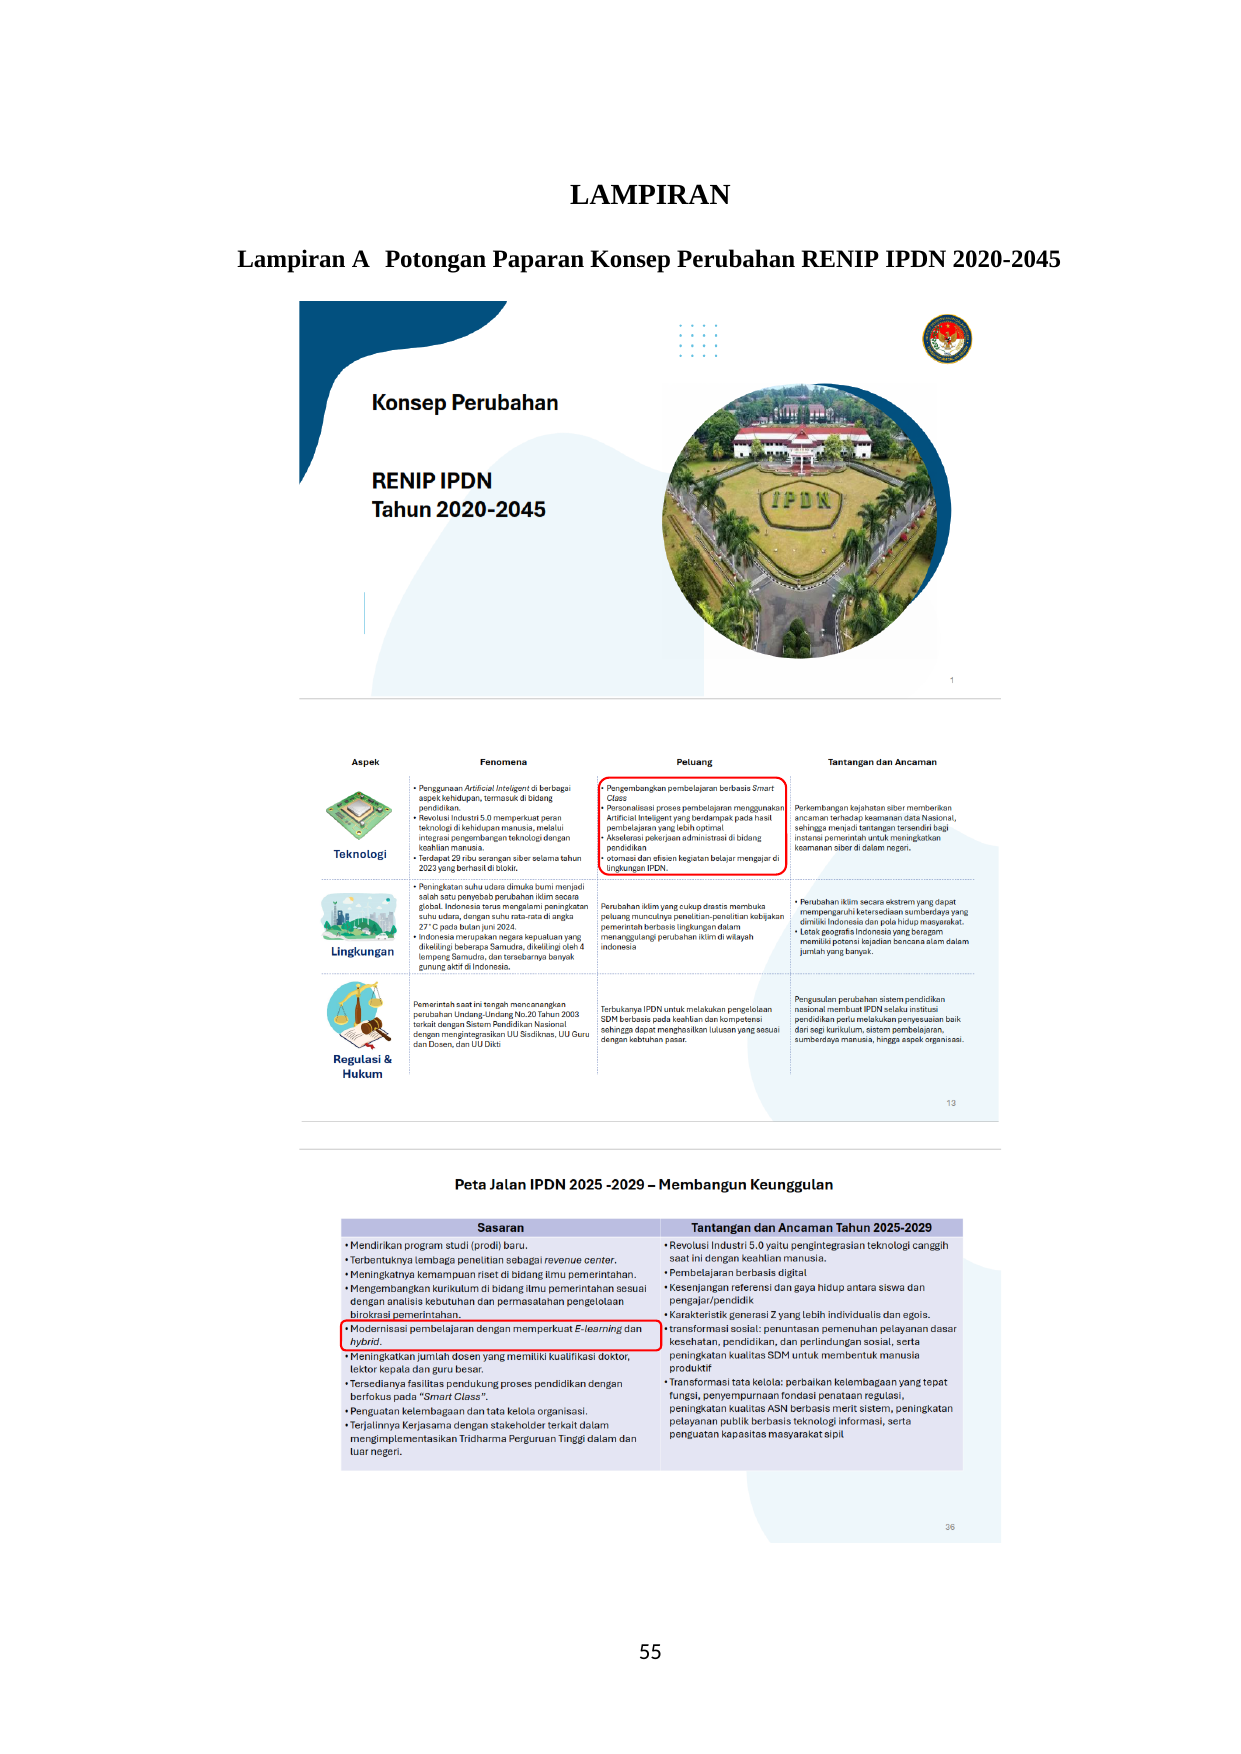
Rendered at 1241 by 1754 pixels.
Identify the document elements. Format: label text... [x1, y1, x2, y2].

picture [301, 726, 999, 1122]
picture [299, 301, 1001, 700]
list Potongan Paparan Konsep Perubahan RENIP IPDN 2020-2045 [237, 244, 1063, 273]
text LAMPIRAN [237, 177, 1063, 211]
picture [299, 1148, 1002, 1543]
